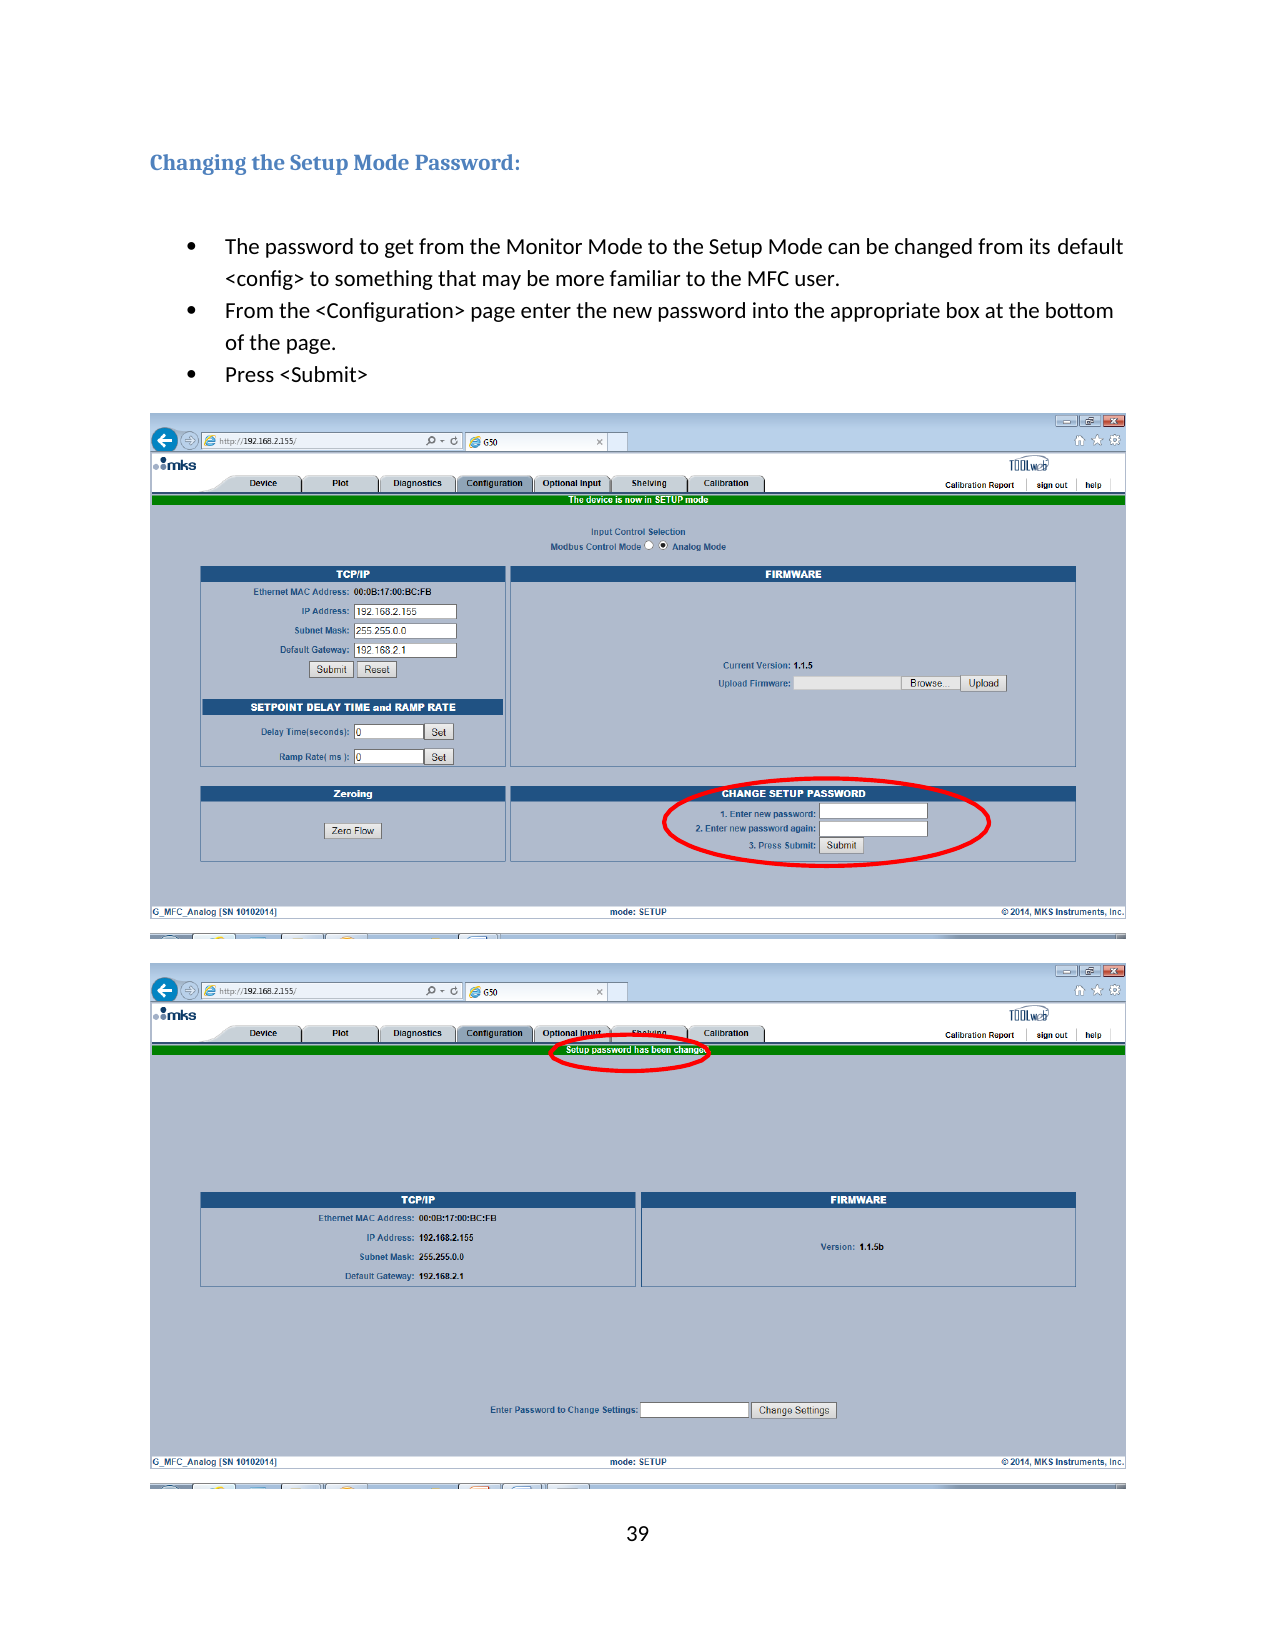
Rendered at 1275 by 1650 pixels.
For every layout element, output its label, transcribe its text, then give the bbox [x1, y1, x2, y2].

picture [150, 413, 1126, 939]
text <config> to something that may be more familiar to the MFC user. [225, 264, 1275, 292]
subtitle Changing the Setup Mode Password: [150, 150, 1275, 177]
list The password to get from the Monitor Mode to the Setup Mode can be changed from its default [187, 232, 1275, 260]
list Press <Submit> [187, 360, 1275, 388]
picture [150, 963, 1126, 1489]
list From the <Configuration> page enter the new password into the appropriate box at the bottom of the page. [187, 297, 1117, 356]
